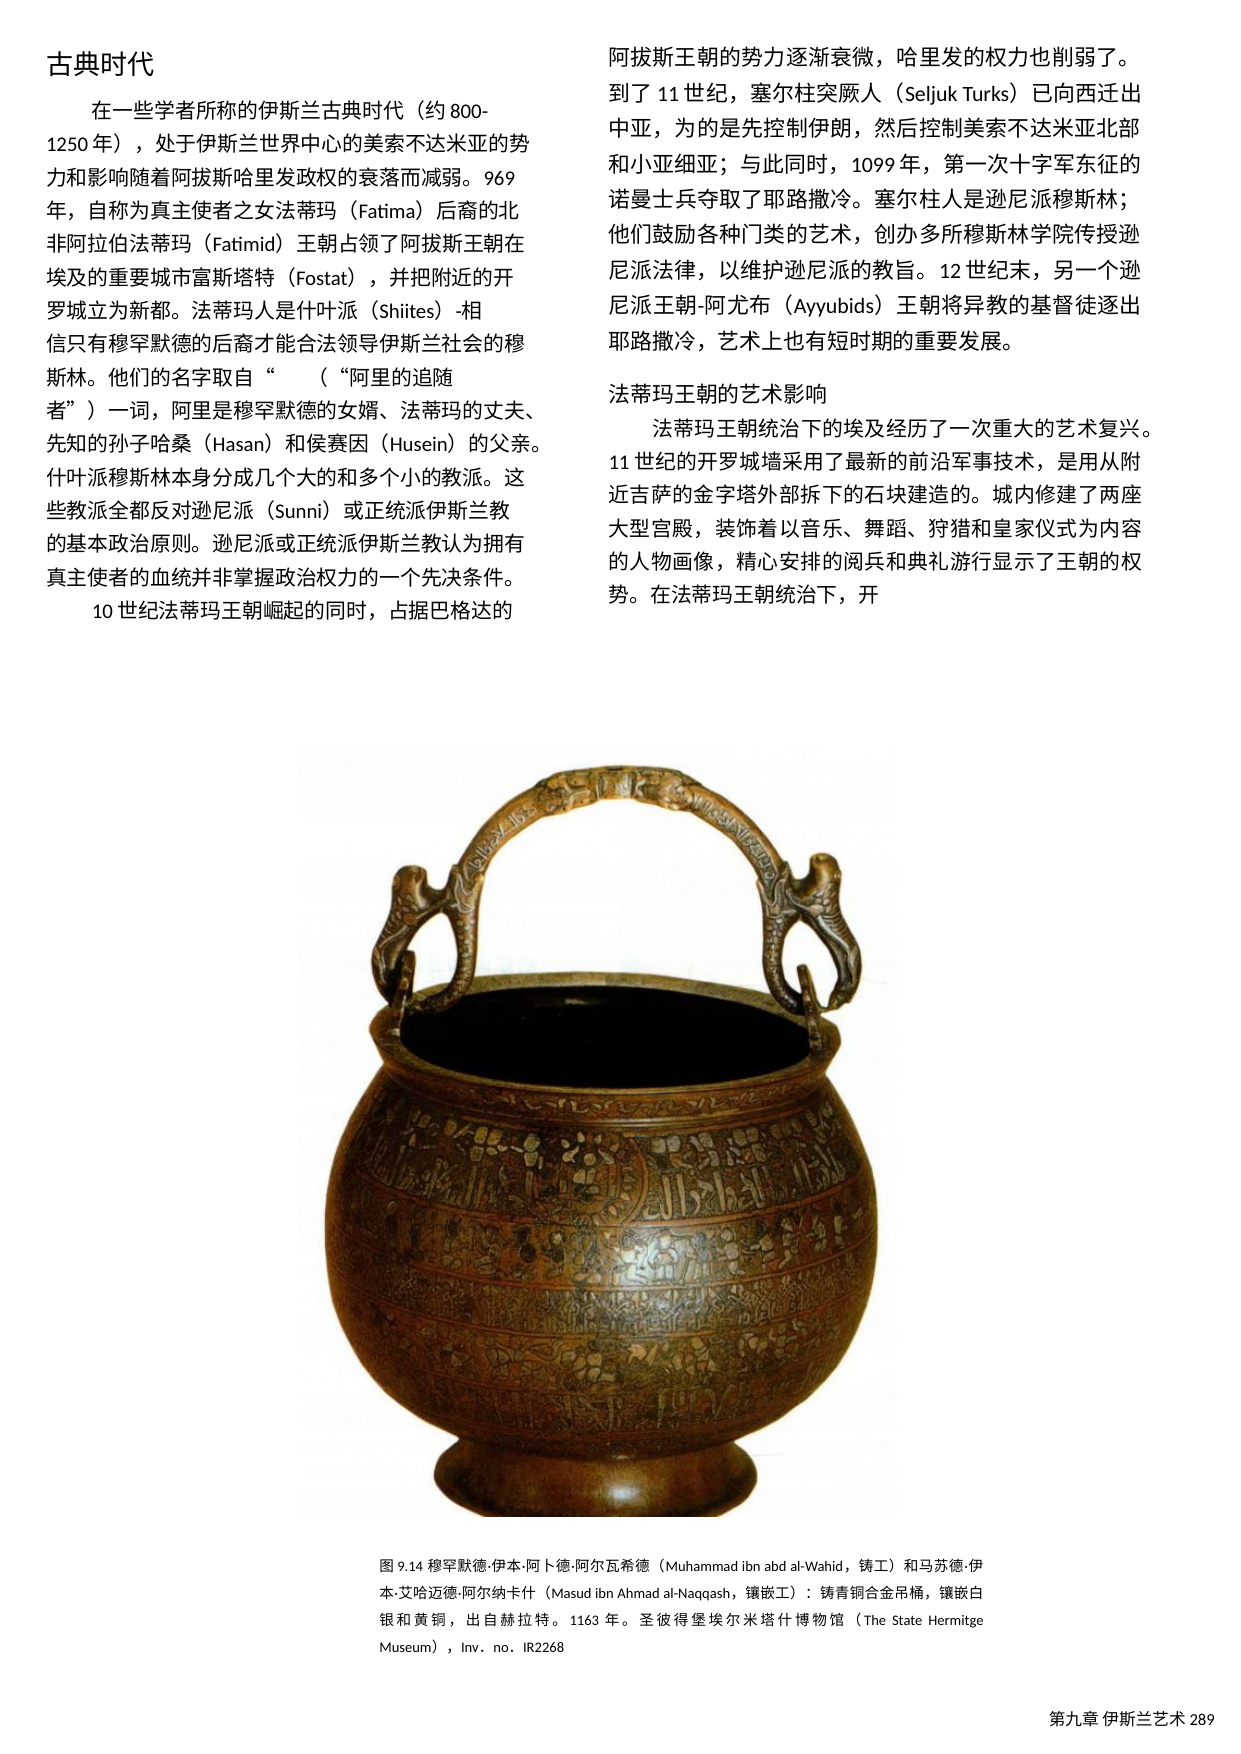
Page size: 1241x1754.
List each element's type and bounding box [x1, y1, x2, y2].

picture [299, 747, 897, 1517]
